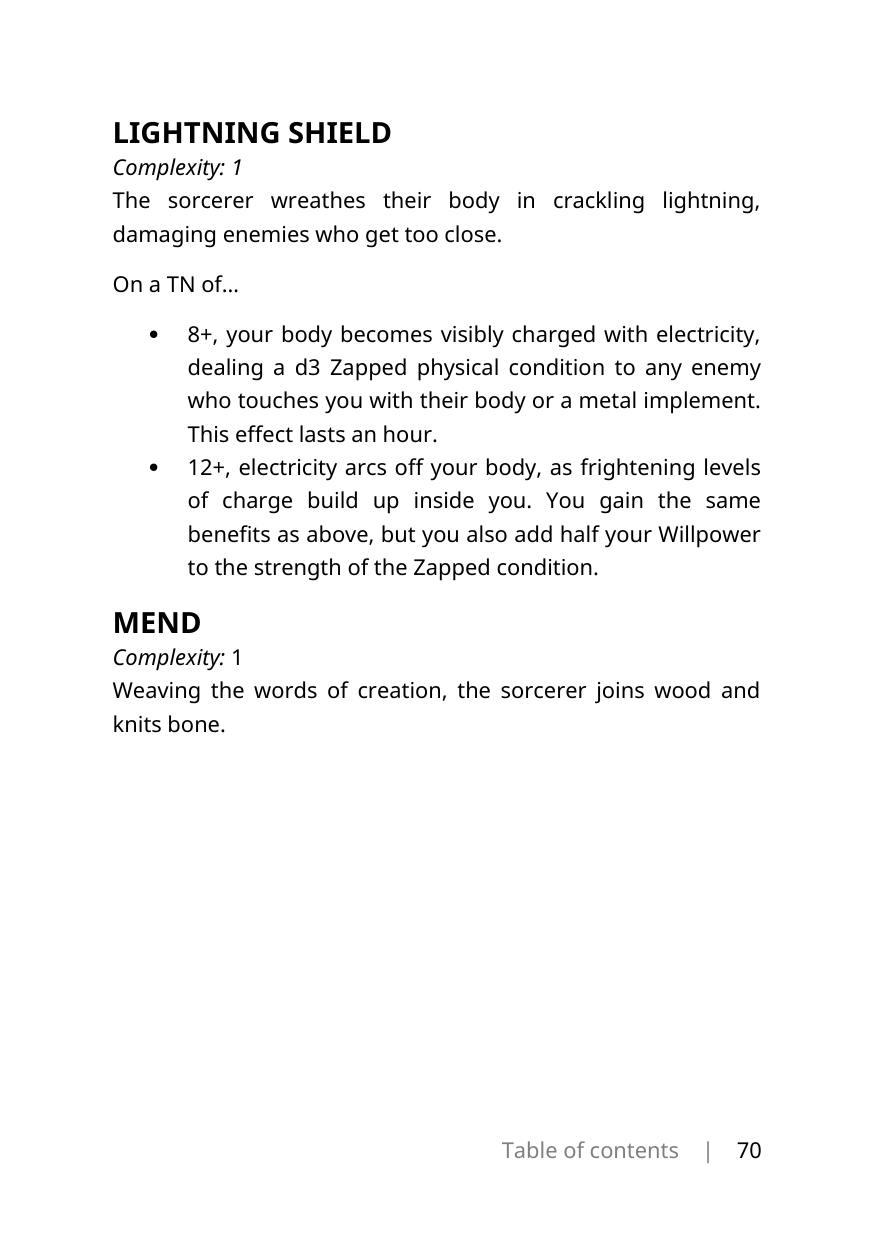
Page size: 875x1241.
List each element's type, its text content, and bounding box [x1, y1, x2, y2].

text Complexity: 1 [112, 152, 762, 182]
text On a TN of… [112, 269, 762, 299]
subtitle Lightning Shield [112, 112, 762, 152]
text Complexity: 1 [112, 642, 762, 672]
subtitle Mend [112, 602, 762, 642]
list 8+, your body becomes visibly charged with electricity, dealing a d3 Zapped physical condition to any enemy who touches you with their body or a metal implement. This effect lasts an hour. [150, 319, 762, 449]
list 12+, electricity arcs off your body, as frightening levels of charge build up inside you. You gain the same benefits as above, but you also add half your Willpower to the strength of the Zapped condition. [150, 452, 762, 582]
text Weaving the words of creation, the sorcerer joins wood and knits bone. [112, 675, 762, 738]
text The sorcerer wreathes their body in crackling lightning, damaging enemies who get too close. [112, 186, 762, 249]
